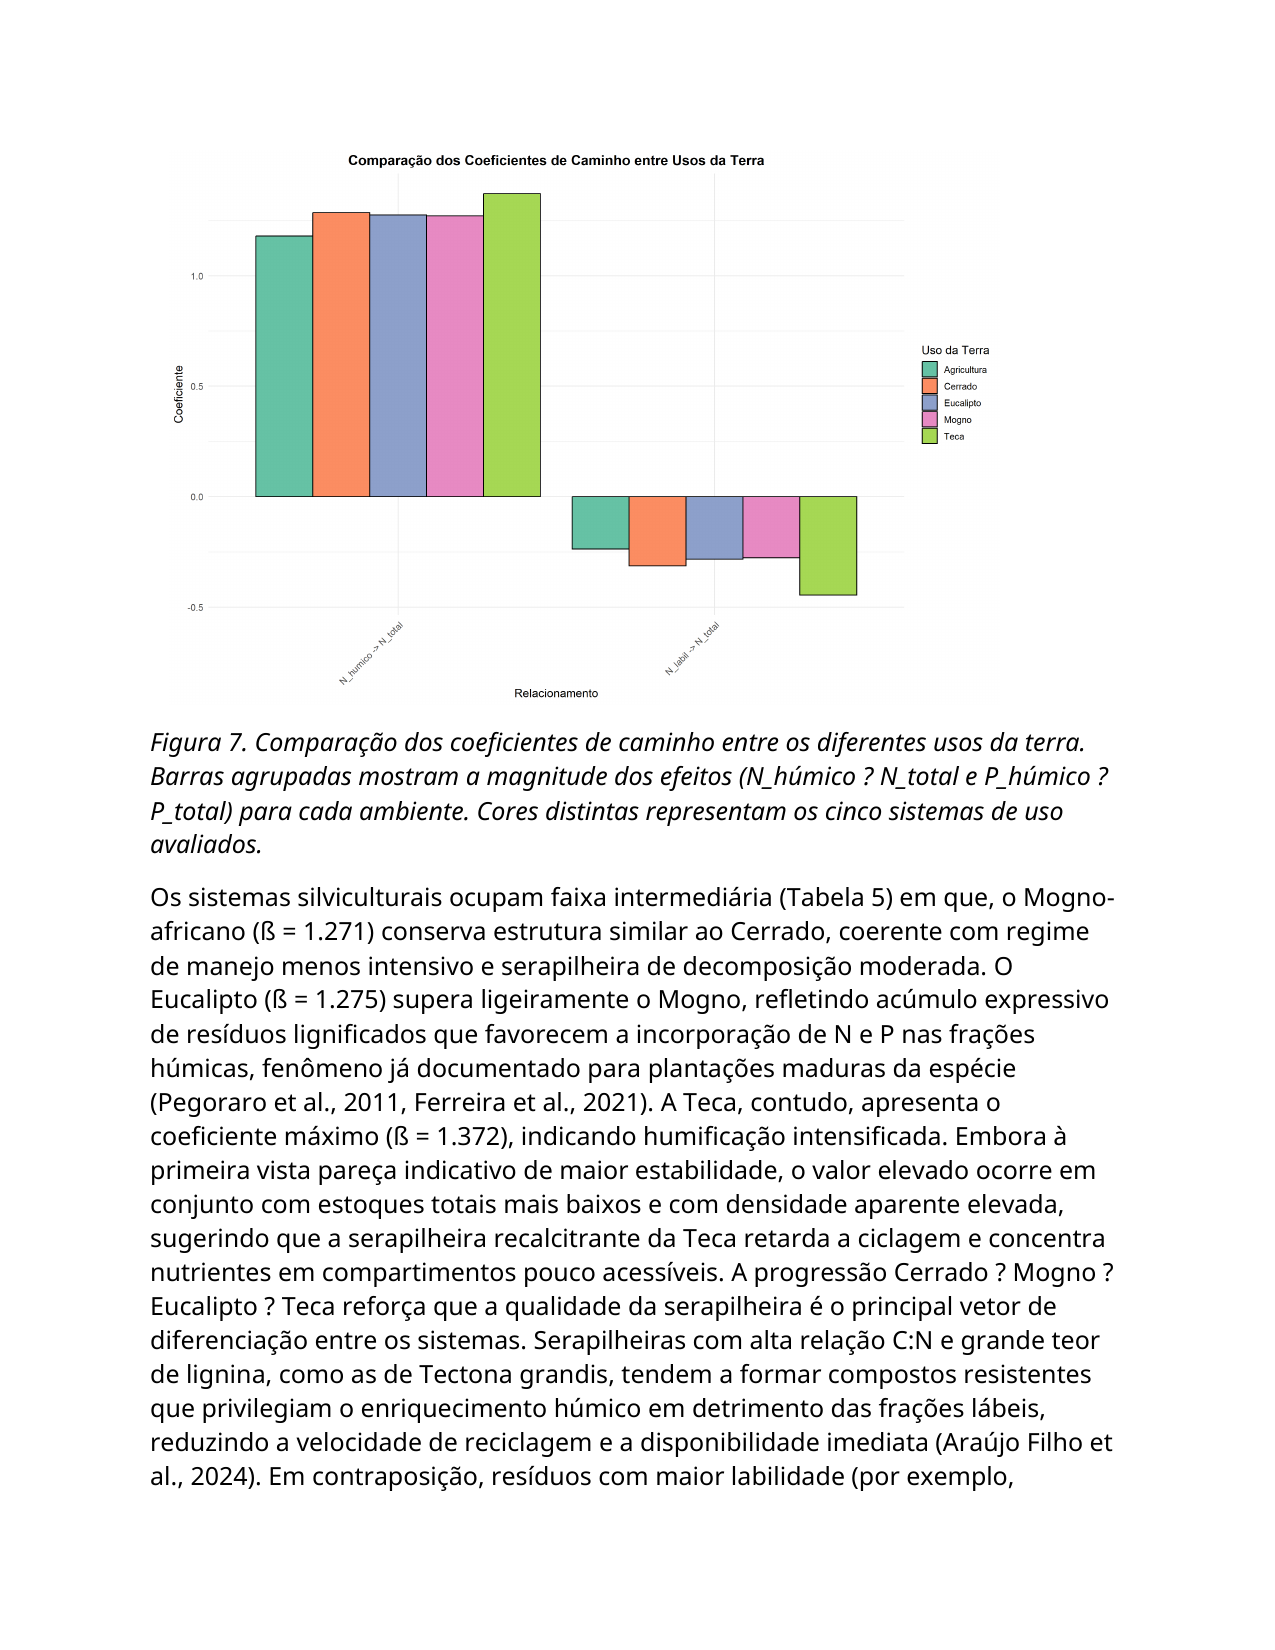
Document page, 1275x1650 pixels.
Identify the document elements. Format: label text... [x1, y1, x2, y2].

picture [168, 150, 1000, 705]
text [150, 880, 1125, 1493]
text Figura 7. Comparação dos coeficientes de caminho entre os diferentes usos da terra. Barras agrupadas mostram a magnitude dos efeitos (N_húmico ? N_total e P_húmico ? P_total) para cada ambiente. Cores distintas representam os cinco sistemas de uso avaliados. [150, 725, 1125, 861]
